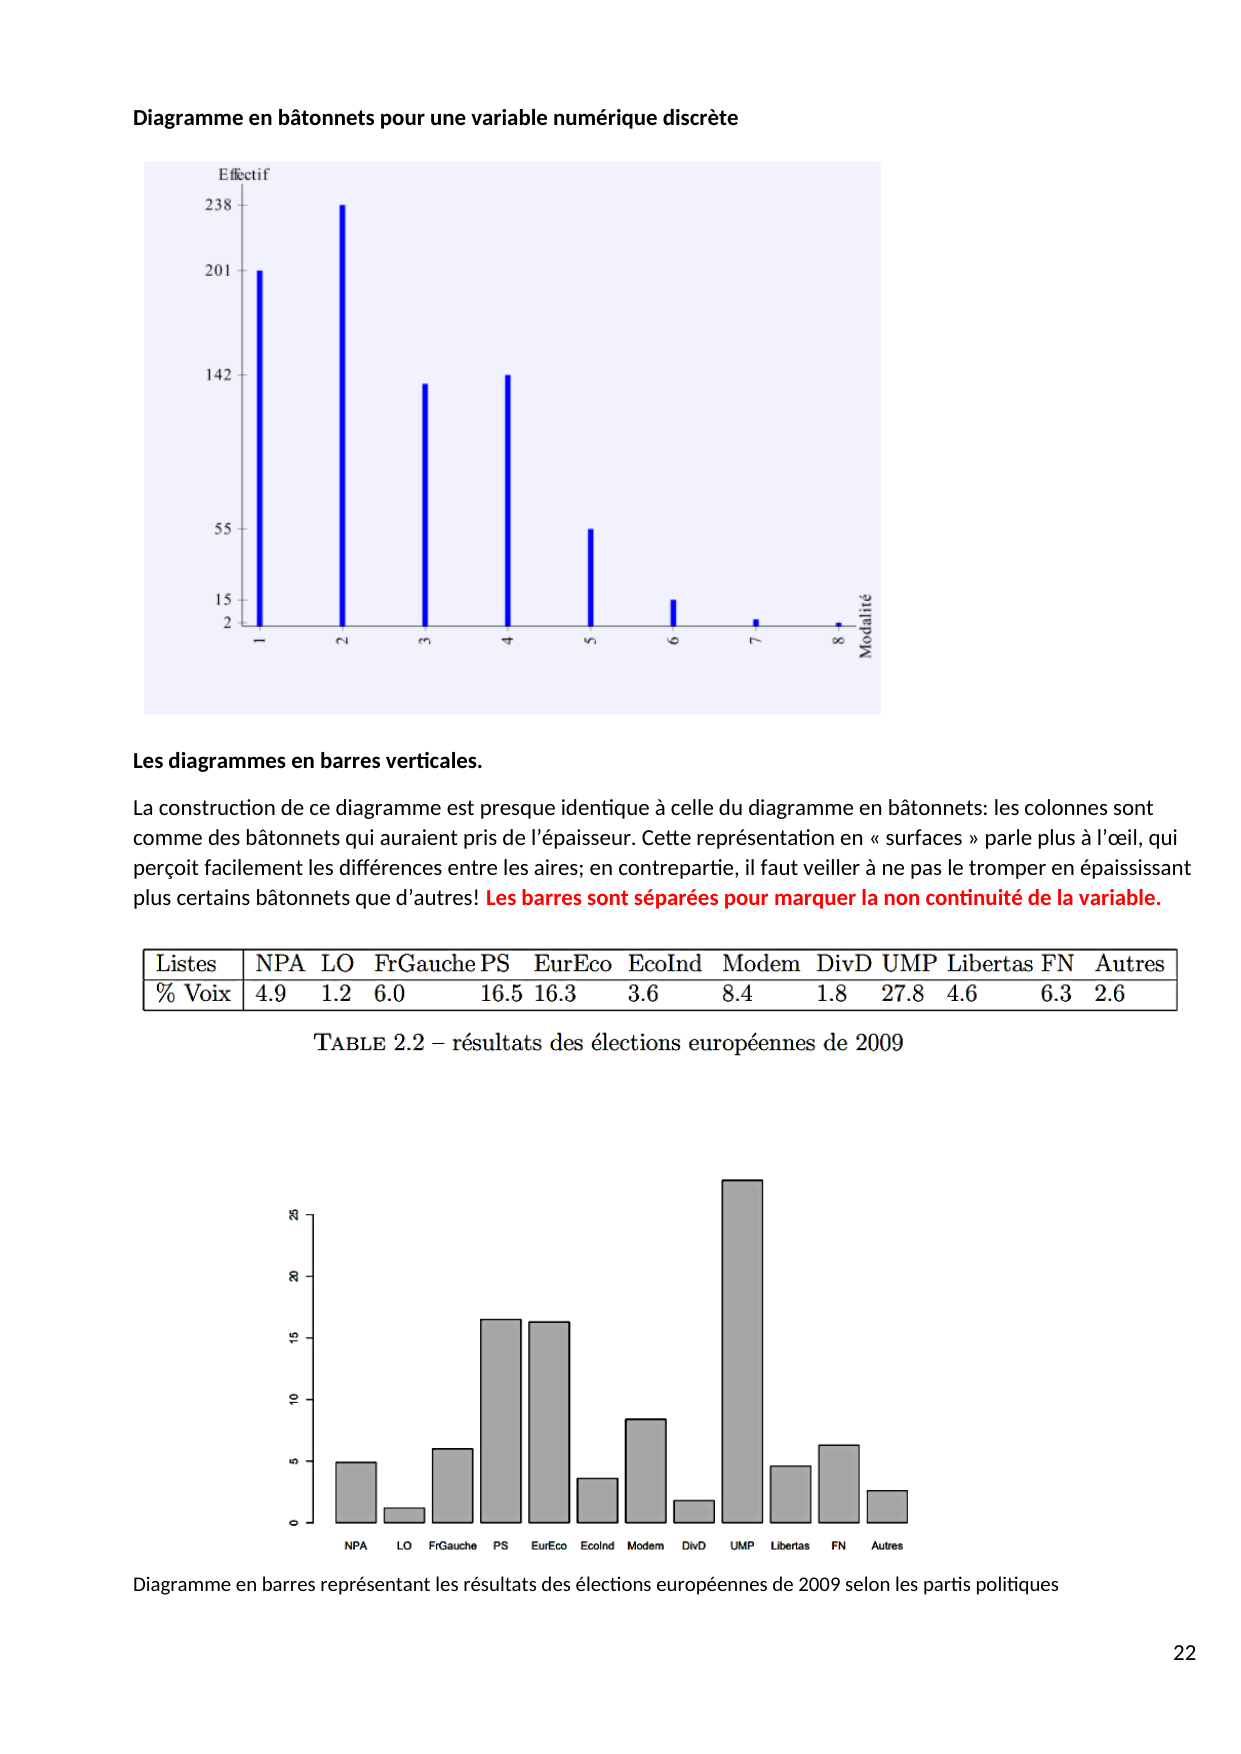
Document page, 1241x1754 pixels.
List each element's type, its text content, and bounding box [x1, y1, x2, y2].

picture [132, 930, 1190, 1570]
text La construction de ce diagramme est presque identique à celle du diagramme en bâtonnets: les colonnes sont comme des bâtonnets qui auraient pris de l’épaisseur. Cette représentation en « surfaces » parle plus à l’œil, qui perçoit facilement les différences entre les aires; en contrepartie, il faut veiller à ne pas le tromper en épaississant plus certains bâtonnets que d’autres! Les barres sont séparées pour marquer la non continuité de la variable. [133, 793, 1226, 911]
text Les diagrammes en barres verticales. [133, 746, 1226, 774]
text Diagramme en bâtonnets pour une variable numérique discrète [133, 103, 1226, 131]
picture [132, 150, 893, 727]
